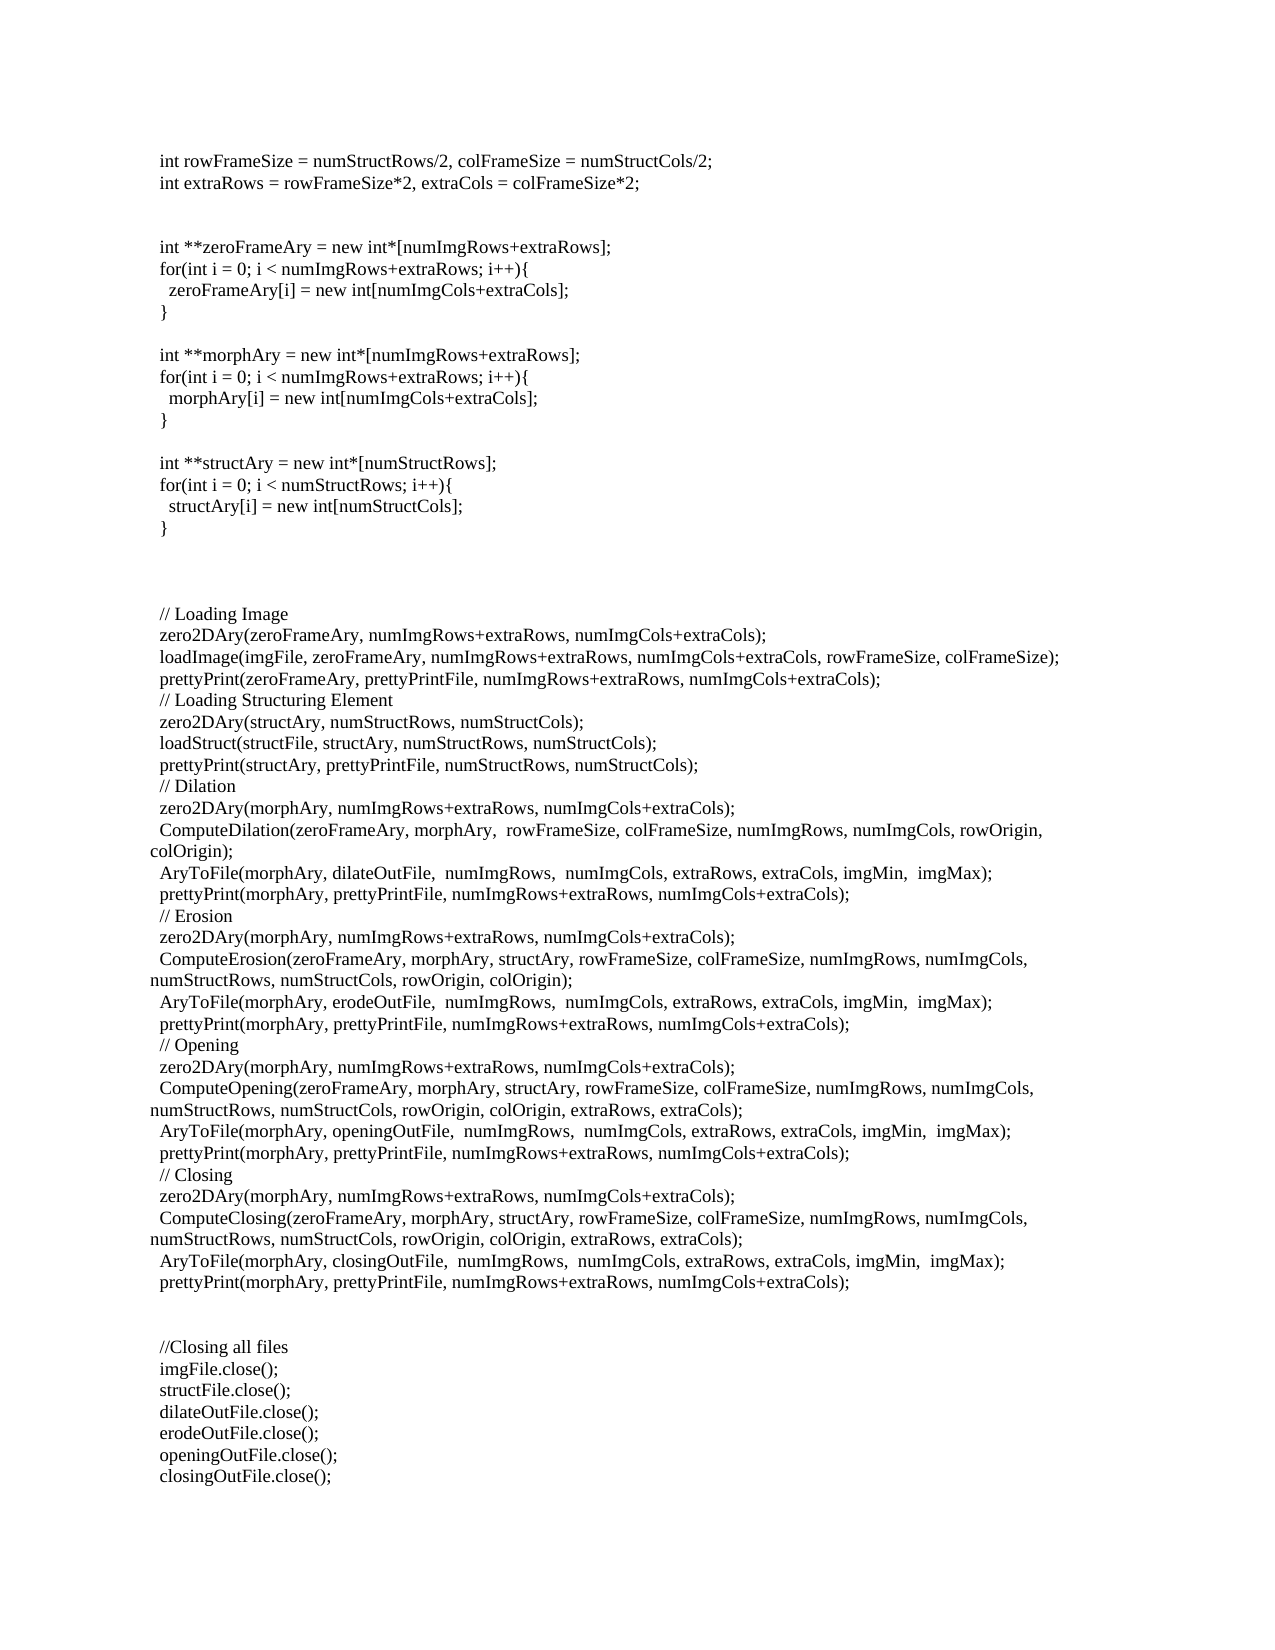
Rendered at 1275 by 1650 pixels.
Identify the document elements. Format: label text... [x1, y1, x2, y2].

text structFile.close(); [150, 1379, 1125, 1401]
text loadImage(imgFile, zeroFrameAry, numImgRows+extraRows, numImgCols+extraCols, rowFrameSize, colFrameSize); [150, 646, 1125, 667]
text zero2DAry(morphAry, numImgRows+extraRows, numImgCols+extraCols); [150, 1056, 1125, 1077]
text for(int i = 0; i < numImgRows+extraRows; i++){ [150, 258, 1125, 279]
text ComputeOpening(zeroFrameAry, morphAry, structAry, rowFrameSize, colFrameSize, numImgRows, numImgCols, numStructRows, numStructCols, rowOrigin, colOrigin, extraRows, extraCols); [150, 1077, 1125, 1120]
text zero2DAry(zeroFrameAry, numImgRows+extraRows, numImgCols+extraCols); [150, 624, 1125, 646]
text erodeOutFile.close(); [150, 1422, 1125, 1444]
text int **structAry = new int*[numStructRows]; [150, 452, 1125, 473]
text //Closing all files [150, 1336, 1125, 1357]
text ComputeClosing(zeroFrameAry, morphAry, structAry, rowFrameSize, colFrameSize, numImgRows, numImgCols, numStructRows, numStructCols, rowOrigin, colOrigin, extraRows, extraCols); [150, 1207, 1125, 1250]
text AryToFile(morphAry, erodeOutFile, numImgRows, numImgCols, extraRows, extraCols, imgMin, imgMax); [150, 991, 1125, 1012]
text } [150, 301, 1125, 322]
text // Erosion [150, 905, 1125, 926]
text // Closing [150, 1163, 1125, 1185]
text zero2DAry(structAry, numStructRows, numStructCols); [150, 711, 1125, 732]
text dilateOutFile.close(); [150, 1401, 1125, 1422]
text imgFile.close(); [150, 1357, 1125, 1379]
text closingOutFile.close(); [150, 1465, 1125, 1487]
text int rowFrameSize = numStructRows/2, colFrameSize = numStructCols/2; [150, 150, 1125, 172]
text prettyPrint(zeroFrameAry, prettyPrintFile, numImgRows+extraRows, numImgCols+extraCols); [150, 667, 1125, 689]
text prettyPrint(morphAry, prettyPrintFile, numImgRows+extraRows, numImgCols+extraCols); [150, 883, 1125, 905]
text ComputeDilation(zeroFrameAry, morphAry, rowFrameSize, colFrameSize, numImgRows, numImgCols, rowOrigin, colOrigin); [150, 818, 1125, 862]
text zero2DAry(morphAry, numImgRows+extraRows, numImgCols+extraCols); [150, 926, 1125, 948]
text // Loading Structuring Element [150, 689, 1125, 711]
text AryToFile(morphAry, dilateOutFile, numImgRows, numImgCols, extraRows, extraCols, imgMin, imgMax); [150, 862, 1125, 883]
text int **morphAry = new int*[numImgRows+extraRows]; [150, 344, 1125, 366]
text int extraRows = rowFrameSize*2, extraCols = colFrameSize*2; [150, 172, 1125, 193]
text } [150, 517, 1125, 538]
text prettyPrint(morphAry, prettyPrintFile, numImgRows+extraRows, numImgCols+extraCols); [150, 1012, 1125, 1034]
text // Dilation [150, 775, 1125, 797]
text prettyPrint(morphAry, prettyPrintFile, numImgRows+extraRows, numImgCols+extraCols); [150, 1271, 1125, 1293]
text zeroFrameAry[i] = new int[numImgCols+extraCols]; [150, 279, 1125, 301]
text structAry[i] = new int[numStructCols]; [150, 495, 1125, 517]
text // Opening [150, 1034, 1125, 1056]
text for(int i = 0; i < numStructRows; i++){ [150, 473, 1125, 495]
text prettyPrint(morphAry, prettyPrintFile, numImgRows+extraRows, numImgCols+extraCols); [150, 1142, 1125, 1163]
text zero2DAry(morphAry, numImgRows+extraRows, numImgCols+extraCols); [150, 797, 1125, 818]
text prettyPrint(structAry, prettyPrintFile, numStructRows, numStructCols); [150, 754, 1125, 775]
text zero2DAry(morphAry, numImgRows+extraRows, numImgCols+extraCols); [150, 1185, 1125, 1207]
text loadStruct(structFile, structAry, numStructRows, numStructCols); [150, 732, 1125, 754]
text AryToFile(morphAry, closingOutFile, numImgRows, numImgCols, extraRows, extraCols, imgMin, imgMax); [150, 1250, 1125, 1271]
text openingOutFile.close(); [150, 1444, 1125, 1465]
text // Loading Image [150, 603, 1125, 624]
text morphAry[i] = new int[numImgCols+extraCols]; [150, 387, 1125, 409]
text for(int i = 0; i < numImgRows+extraRows; i++){ [150, 366, 1125, 387]
text int **zeroFrameAry = new int*[numImgRows+extraRows]; [150, 236, 1125, 258]
text ComputeErosion(zeroFrameAry, morphAry, structAry, rowFrameSize, colFrameSize, numImgRows, numImgCols, numStructRows, numStructCols, rowOrigin, colOrigin); [150, 948, 1125, 991]
text } [150, 409, 1125, 430]
text AryToFile(morphAry, openingOutFile, numImgRows, numImgCols, extraRows, extraCols, imgMin, imgMax); [150, 1120, 1125, 1142]
